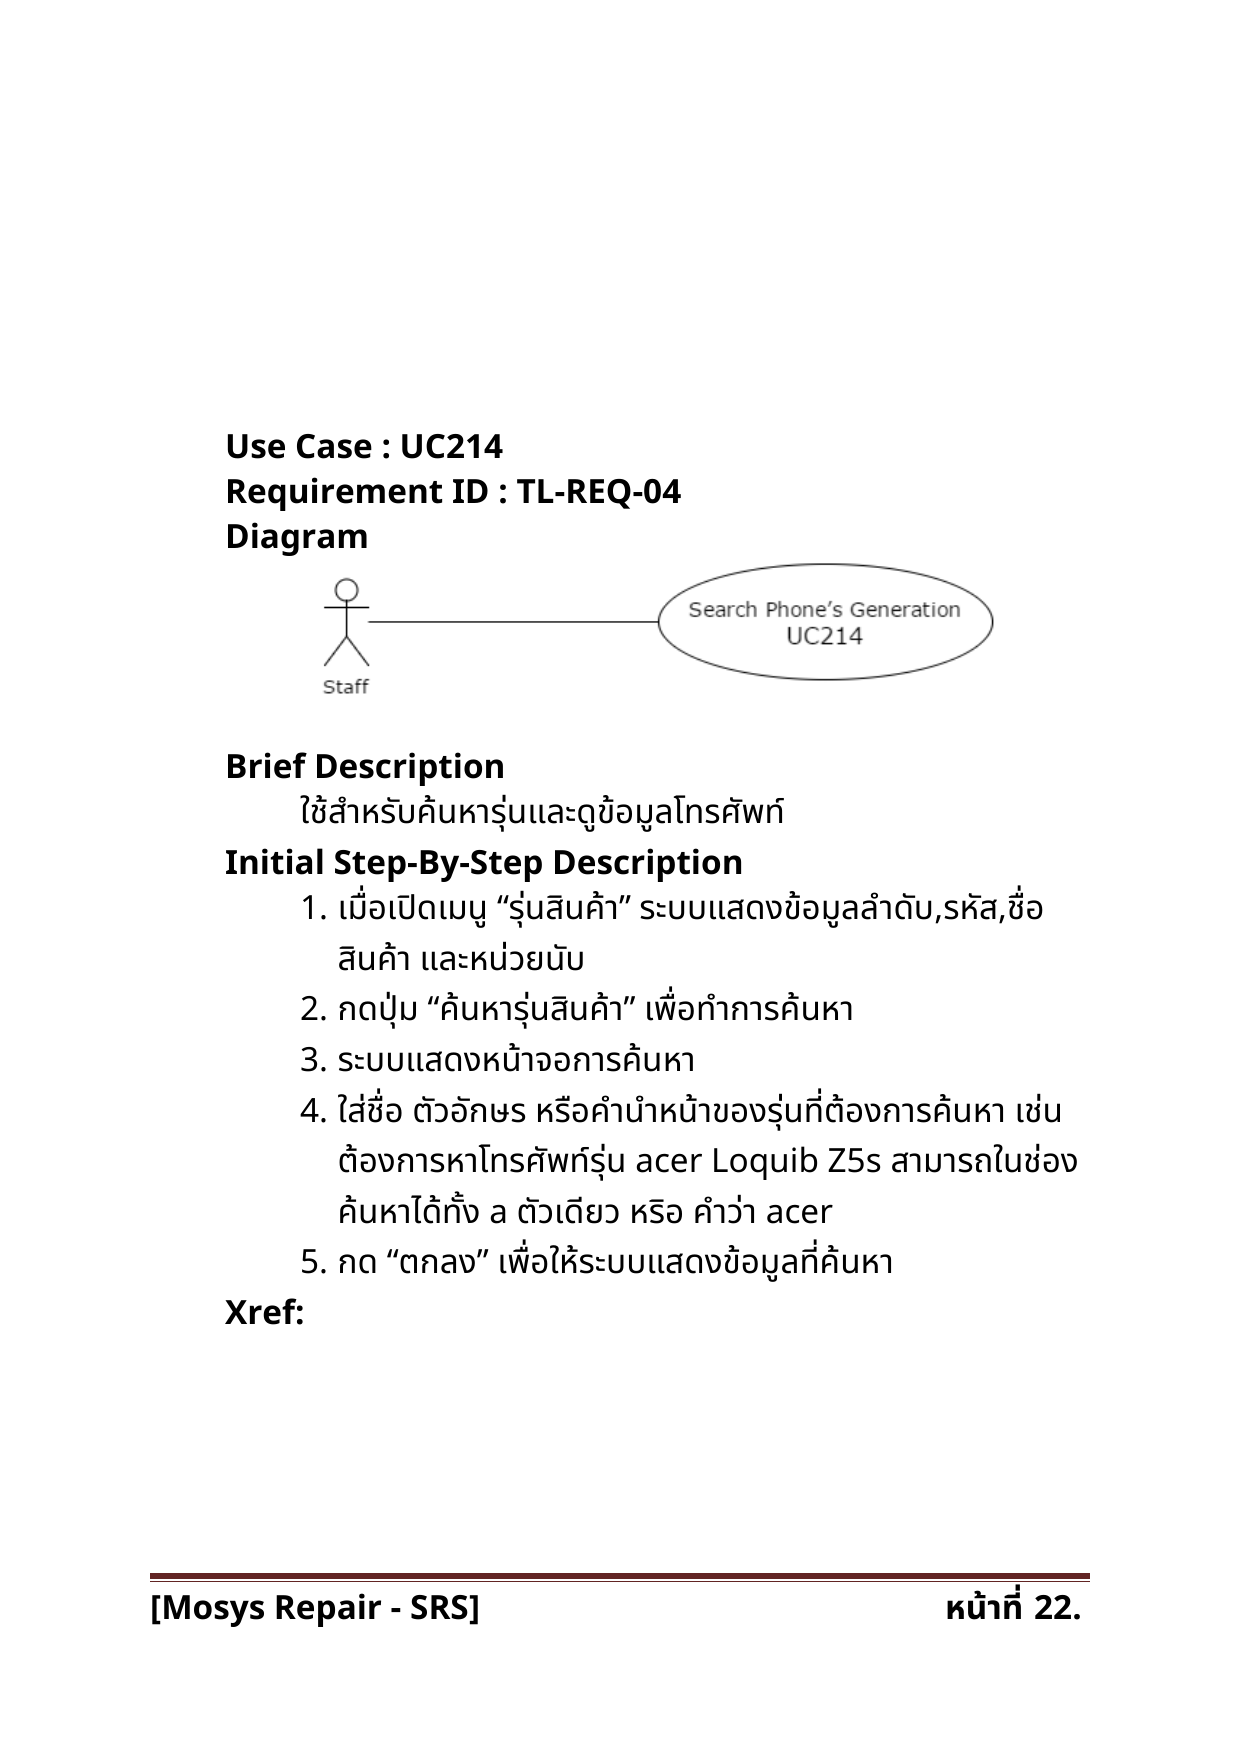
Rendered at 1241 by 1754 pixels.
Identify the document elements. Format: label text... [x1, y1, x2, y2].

list ใส่ชื่อ ตัวอักษร หรือคำนำหน้าของรุ่นที่ต้องการค้นหา เช่น ต้องการหาโทรศัพท์รุ่น acer Loquib Z5s สามารถในช่องค้นหาได้ทั้ง a ตัวเดียว หริอ คำว่า acer [300, 1086, 1090, 1238]
text Requirement ID : TL-REQ-04 [225, 468, 1090, 513]
text Brief Description [225, 743, 1090, 788]
list กดปุ่ม “ค้นหารุ่นสินค้า” เพื่อทำการค้นหา [300, 985, 1090, 1036]
text Diagram [225, 513, 1090, 559]
text Use Case : UC214 [225, 422, 1090, 468]
list ระบบแสดงหน้าจอการค้นหา [300, 1036, 1090, 1086]
list Xref: [225, 1289, 1090, 1334]
list เมื่อเปิดเมนู “รุ่นสินค้า” ระบบแสดงข้อมูลลำดับ,รหัส,ชื่อสินค้า และหน่วยนับ [300, 884, 1090, 985]
list กด “ตกลง” เพื่อให้ระบบแสดงข้อมูลที่ค้นหา [300, 1238, 1090, 1289]
text ใช้สำหรับค้นหารุ่นและดูข้อมูลโทรศัพท์ [225, 788, 1090, 839]
text Initial Step-By-Step Description [225, 839, 1090, 884]
